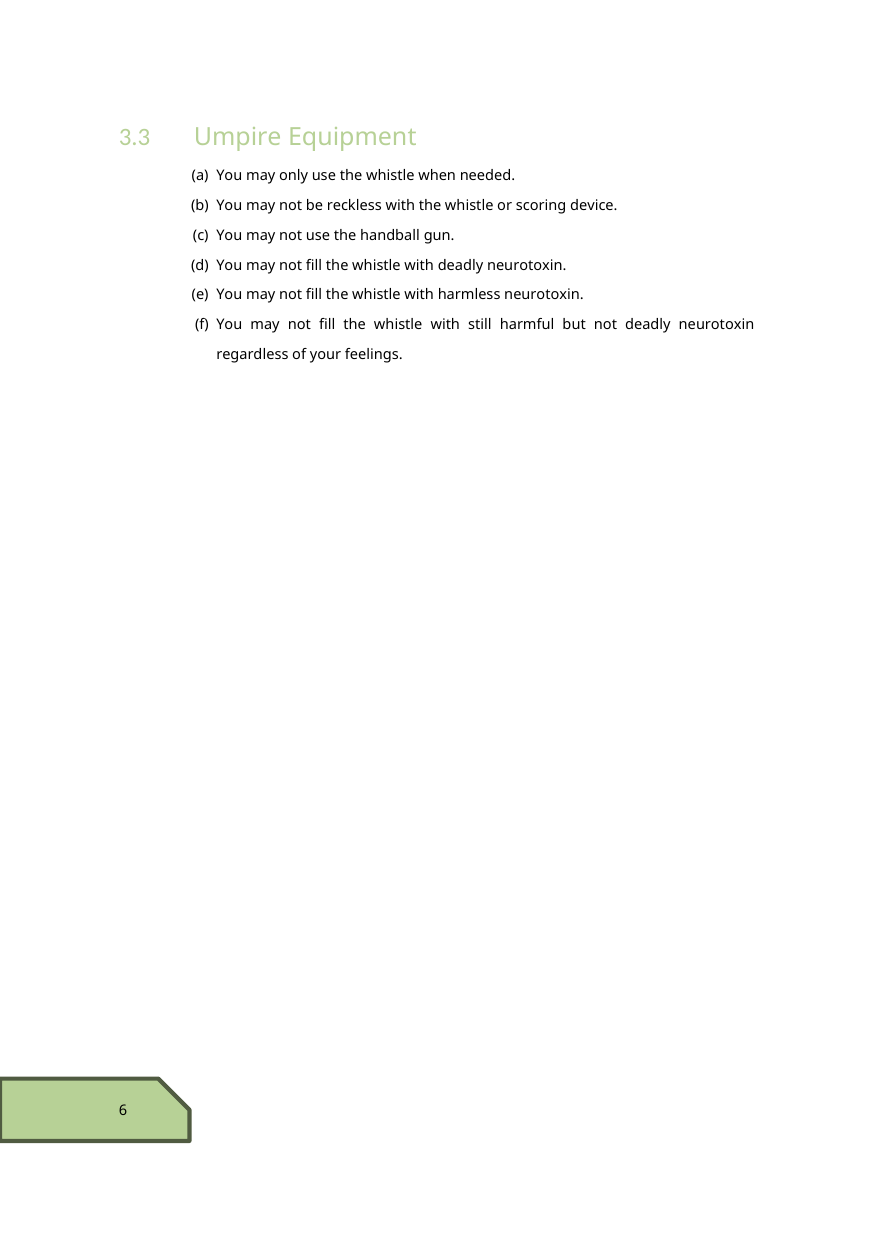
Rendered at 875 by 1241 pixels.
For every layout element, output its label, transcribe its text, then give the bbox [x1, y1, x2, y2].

text You may only use the whistle when needed. [208, 165, 756, 185]
text You may not use the handball gun. [208, 224, 756, 244]
text You may not fill the whistle with harmless neurotoxin. [208, 284, 756, 304]
text You may not fill the whistle with deadly neurotoxin. [208, 254, 756, 274]
text You may not fill the whistle with still harmful but not deadly neurotoxin regardless of your feelings. [208, 314, 756, 364]
subtitle Umpire Equipment [118, 118, 756, 152]
text You may not be reckless with the whistle or scoring device. [208, 195, 756, 215]
